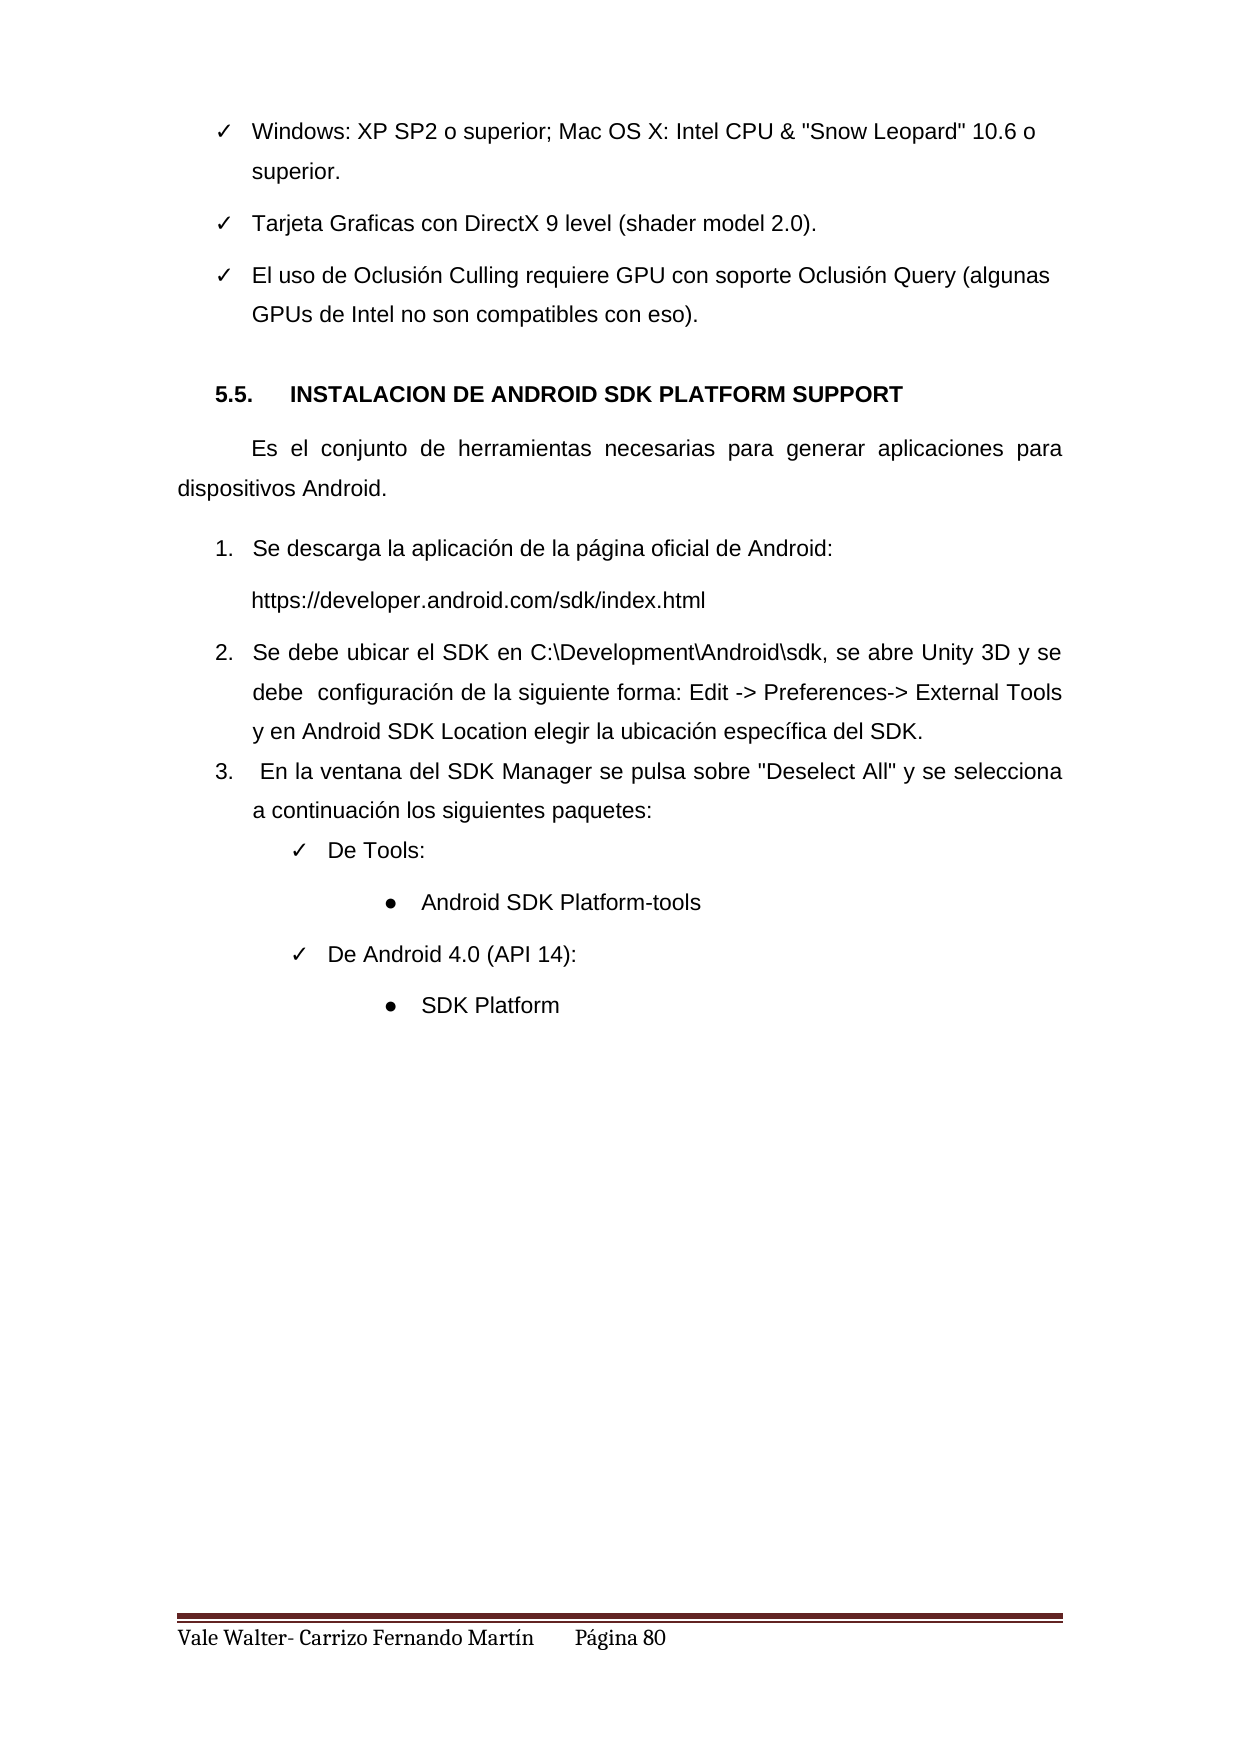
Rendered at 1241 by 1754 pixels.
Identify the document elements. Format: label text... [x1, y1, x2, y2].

list En la ventana del SDK Manager se pulsa sobre "Deselect All" y se selecciona a continuación los siguientes paquetes: [215, 758, 1063, 823]
list Tarjeta Graficas con DirectX 9 level (shader model 2.0). [214, 209, 1063, 236]
list De Android 4.0 (API 14): [290, 941, 1063, 967]
list De Tools: [290, 837, 1063, 863]
list Android SDK Platform-tools [383, 888, 1063, 915]
list SDK Platform [383, 992, 1063, 1019]
text https://developer.android.com/sdk/index.html [251, 587, 1063, 613]
text Es el conjunto de herramientas necesarias para generar aplicaciones para dispositivos Android. [177, 435, 1063, 501]
list El uso de Oclusión Culling requiere GPU con soporte Oclusión Query (algunas GPUs de Intel no son compatibles con eso). [214, 262, 1063, 327]
list Se debe ubicar el SDK en C:\Development\Android\sdk, se abre Unity 3D y se debe configuración de la siguiente forma: Edit -> Preferences-> External Tools y en Android SDK Location elegir la ubicación específica del SDK. [215, 639, 1063, 744]
list Windows: XP SP2 o superior; Mac OS X: Intel CPU & "Snow Leopard" 10.6 o superior. [214, 118, 1063, 184]
list INSTALACION DE ANDROID SDK PLATFORM SUPPORT [215, 381, 1063, 407]
list Se descarga la aplicación de la página oficial de Android: [215, 535, 1063, 562]
